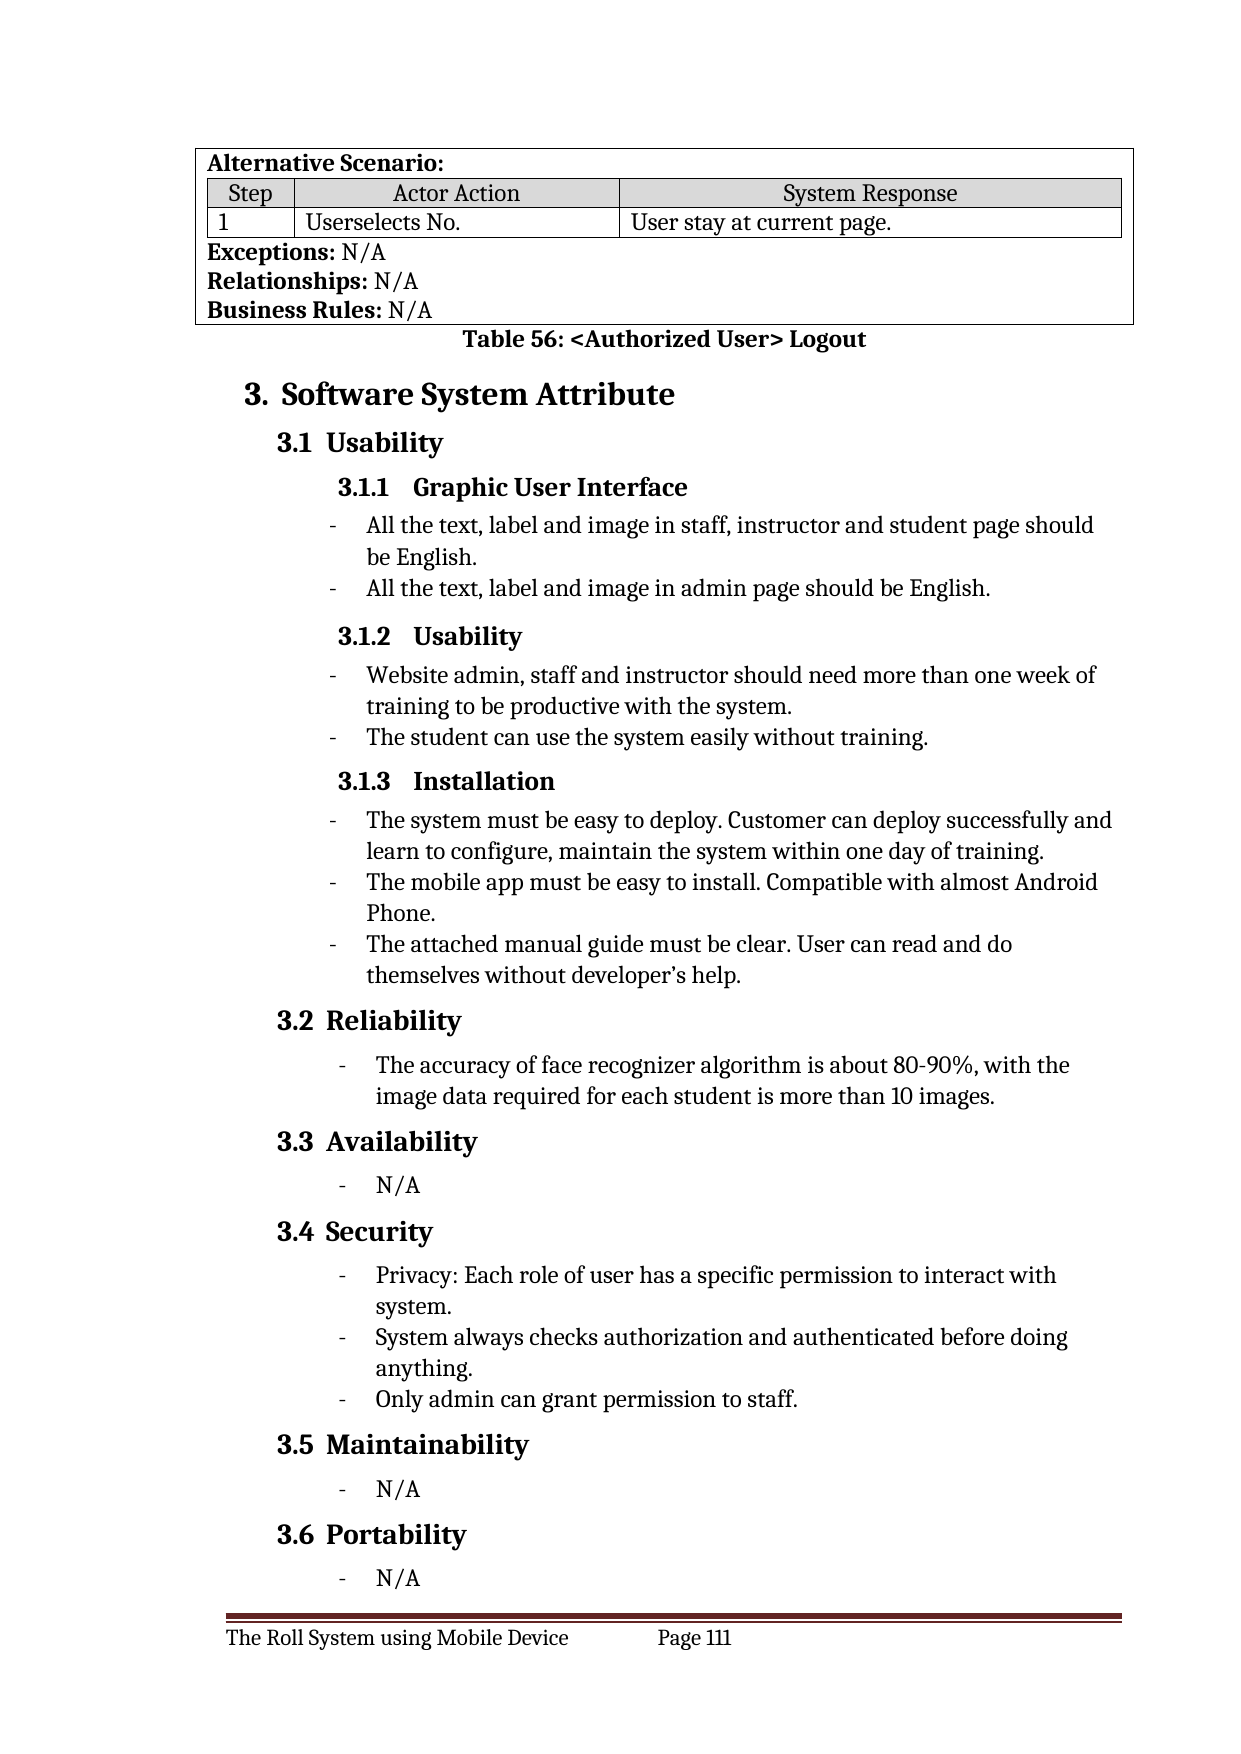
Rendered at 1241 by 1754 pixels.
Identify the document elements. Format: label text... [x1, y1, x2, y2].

list All the text, label and image in staff, instructor and student page should be English. [329, 511, 1122, 571]
text Table 56: <Authorized User> Logout [207, 325, 1122, 354]
list The student can use the system easily without training. [329, 723, 1122, 751]
list N/A [338, 1171, 1122, 1200]
list The mobile app must be easy to install. Compatible with almost Android Phone. [329, 868, 1122, 928]
list The attached manual guide must be clear. User can read and do themselves without developer’s help. [329, 930, 1122, 990]
subtitle Maintainability [277, 1428, 1122, 1462]
subtitle Usability [338, 621, 1122, 652]
list Only admin can grant permission to staff. [338, 1385, 1122, 1414]
list Privacy: Each role of user has a specific permission to interact with system. [338, 1261, 1122, 1321]
list System always checks authorization and authenticated before doing anything. [338, 1323, 1122, 1383]
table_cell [196, 149, 1133, 324]
subtitle Software System Attribute [244, 375, 1122, 413]
list The system must be easy to deploy. Customer can deploy successfully and learn to configure, maintain the system within one day of training. [329, 806, 1122, 866]
list N/A [338, 1474, 1122, 1503]
list All the text, label and image in admin page should be English. [329, 573, 1122, 602]
subtitle Usability [277, 426, 1122, 459]
subtitle Graphic User Interface [338, 472, 1122, 503]
subtitle Installation [338, 766, 1122, 797]
list N/A [338, 1564, 1122, 1593]
subtitle Portability [277, 1518, 1122, 1552]
list Website admin, staff and instructor should need more than one week of training to be productive with the system. [329, 661, 1122, 720]
subtitle Availability [277, 1125, 1122, 1159]
list The accuracy of face recognizer algorithm is about 80-90%, with the image data required for each student is more than 10 images. [338, 1051, 1122, 1110]
subtitle Reliability [277, 1004, 1122, 1038]
subtitle Security [277, 1215, 1122, 1248]
